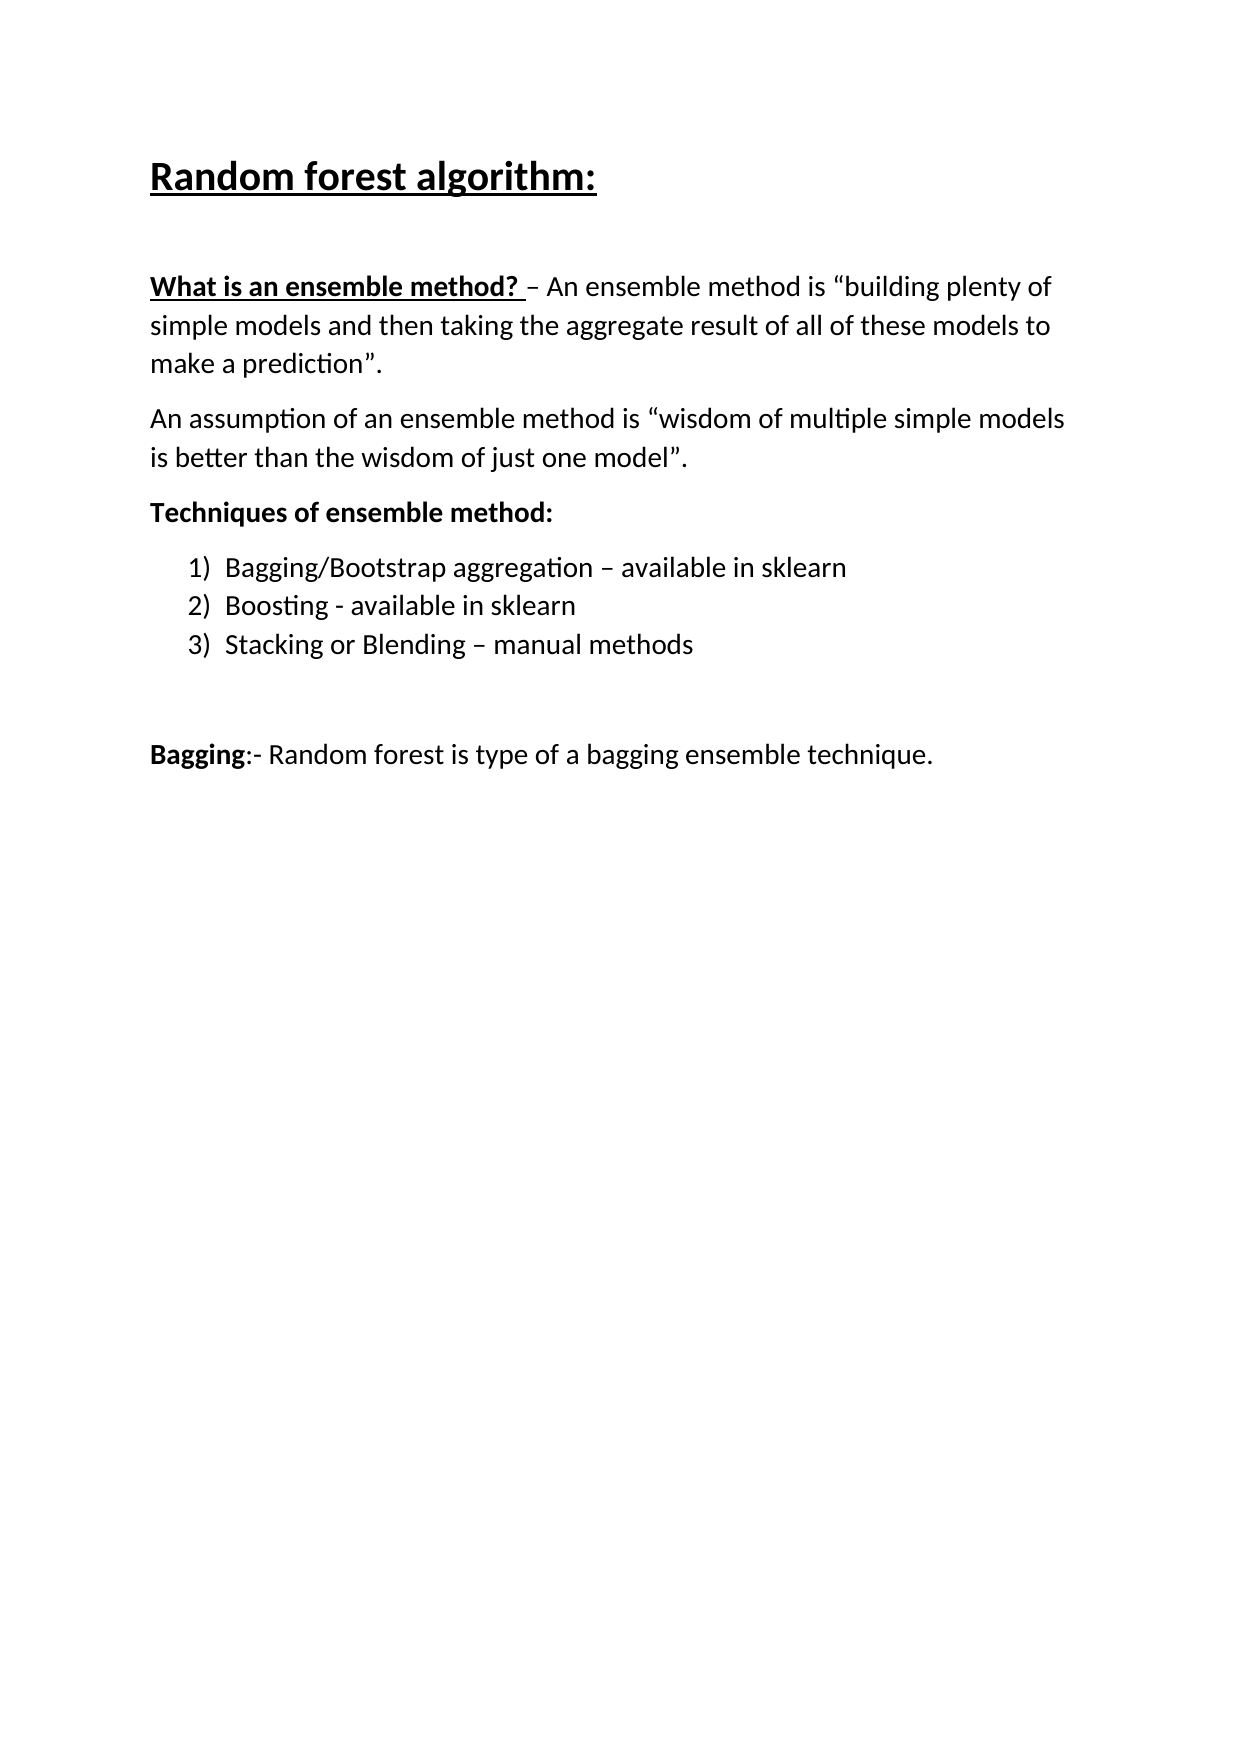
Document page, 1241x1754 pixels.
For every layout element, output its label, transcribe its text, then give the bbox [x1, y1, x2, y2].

text Bagging:- Random forest is type of a bagging ensemble technique. [150, 736, 1090, 772]
text What is an ensemble method? – An ensemble method is “building plenty of simple models and then taking the aggregate result of all of these models to make a prediction”. [150, 268, 1090, 381]
text Techniques of ensemble method: [150, 494, 1090, 529]
text Random forest algorithm: [150, 150, 1090, 201]
text An assumption of an ensemble method is “wisdom of multiple simple models is better than the wisdom of just one model”. [150, 400, 1090, 474]
list Stacking or Blending – manual methods [187, 626, 1090, 662]
list Boosting - available in sklearn [187, 587, 1090, 623]
list Bagging/Bootstrap aggregation – available in sklearn [187, 549, 1090, 585]
